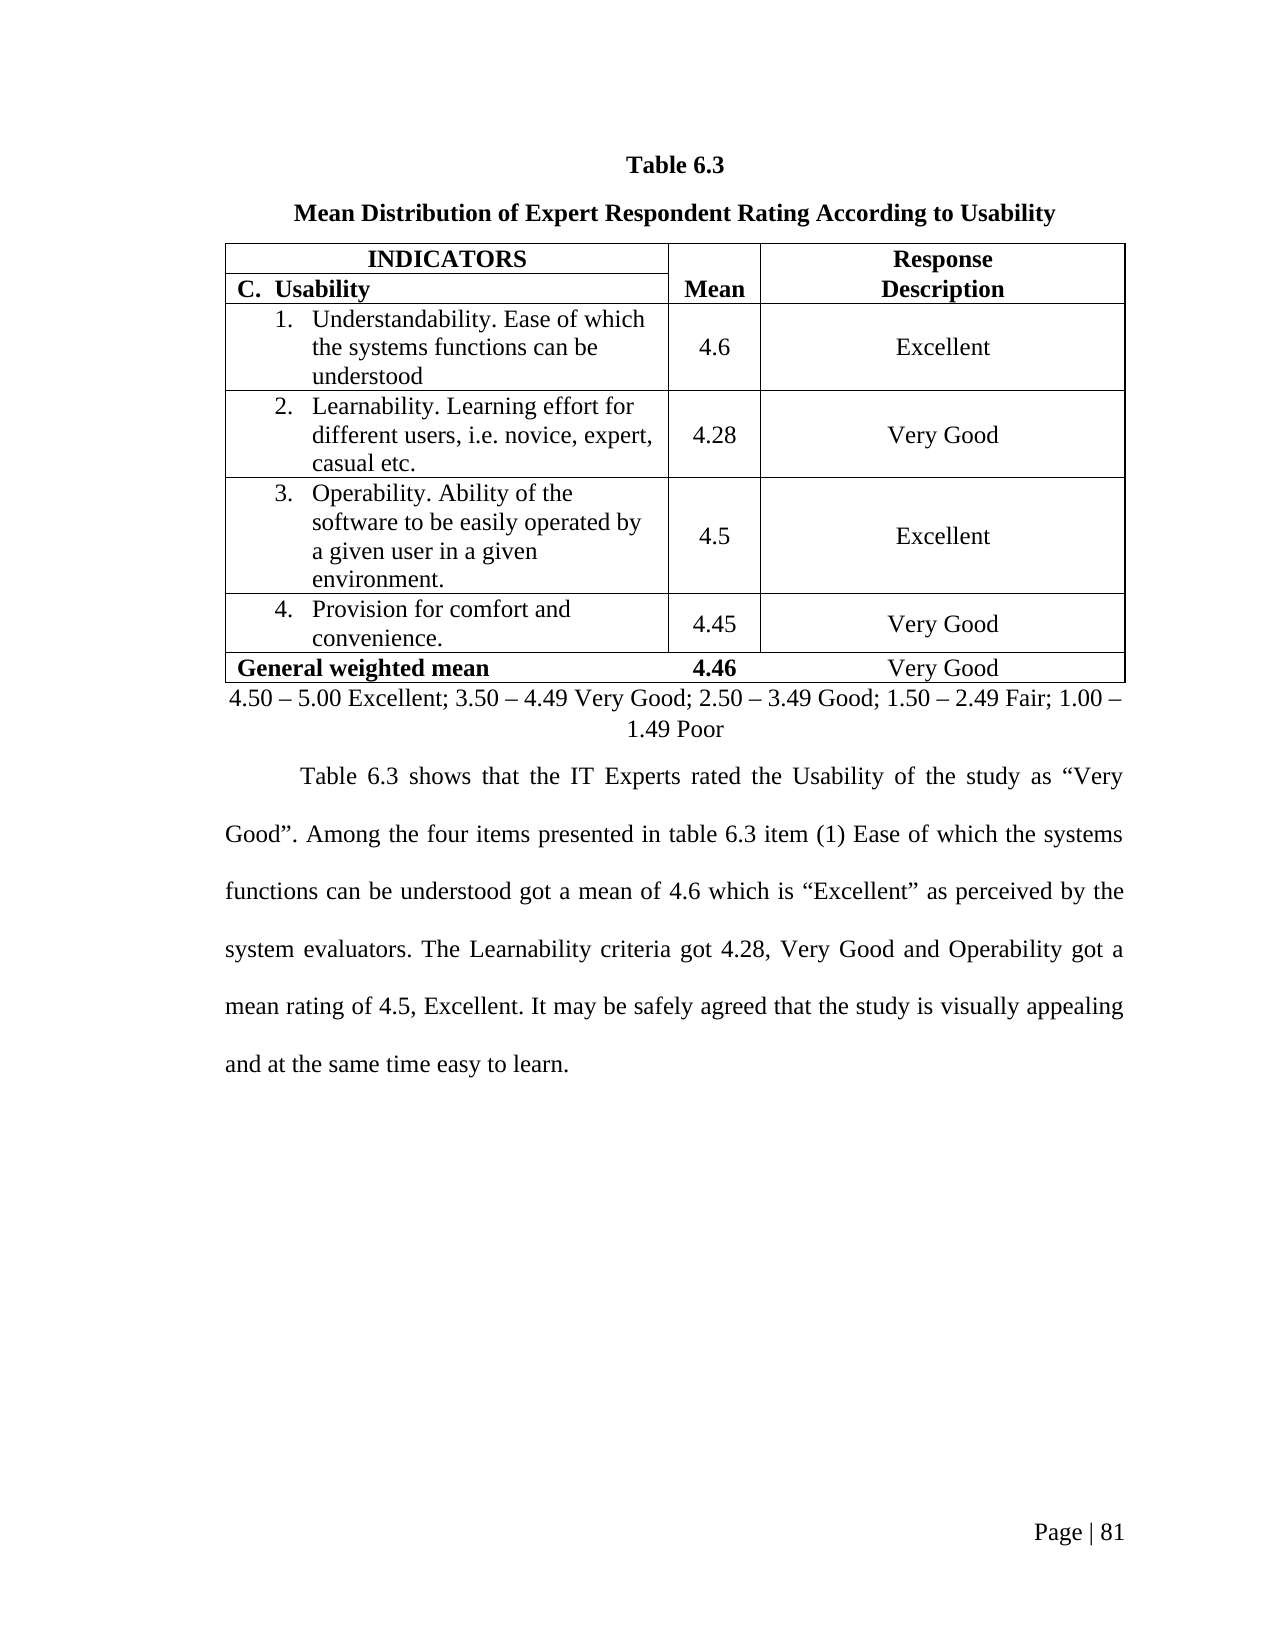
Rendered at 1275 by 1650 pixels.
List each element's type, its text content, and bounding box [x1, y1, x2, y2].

table_cell 4.46 [669, 653, 761, 682]
table_cell Operability. Ability of the software to be easily operated by a given user in a given environment. [226, 478, 668, 593]
table_header INDICATORS [226, 244, 668, 273]
text Mean Distribution of Expert Respondent Rating According to Usability [225, 198, 1125, 226]
table_cell Excellent [761, 304, 1124, 390]
table_cell 4.28 [669, 391, 760, 477]
table_cell Learnability. Learning effort for different users, i.e. novice, expert, casual etc. [226, 391, 668, 477]
text Table 6.3 [225, 150, 1125, 179]
table_cell Description [761, 273, 1124, 303]
text Table 6.3 shows that the IT Experts rated the Usability of the study as “Very Good”. Among the four items presented in table 6.3 item (1) Ease of which the systems functions can be understood got a mean of 4.6 which is “Excellent” as perceived by the system evaluators. The Learnability criteria got 4.28, Very Good and Operability got a mean rating of 4.5, Excellent. It may be safely agreed that the study is visually appealing and at the same time easy to learn. [225, 761, 1125, 1078]
table_header Response [761, 244, 1124, 273]
table_cell General weighted mean [226, 653, 668, 682]
table_cell Very Good [761, 653, 1124, 682]
table_cell Mean [669, 273, 760, 303]
text 4.50 – 5.00 Excellent; 3.50 – 4.49 Very Good; 2.50 – 3.49 Good; 1.50 – 2.49 Fair; 1.00 – 1.49 Poor [225, 683, 1125, 742]
table_cell 4.45 [669, 594, 760, 652]
table_cell Provision for comfort and convenience. [226, 594, 668, 652]
table_cell Very Good [761, 594, 1124, 652]
table_cell Understandability. Ease of which the systems functions can be understood [226, 304, 668, 390]
table_cell Very Good [761, 391, 1124, 477]
table_header [669, 244, 760, 273]
table_cell 4.5 [669, 478, 760, 593]
table_cell 4.6 [669, 304, 760, 390]
table_cell Excellent [761, 478, 1124, 593]
table_cell Usability [226, 274, 668, 303]
